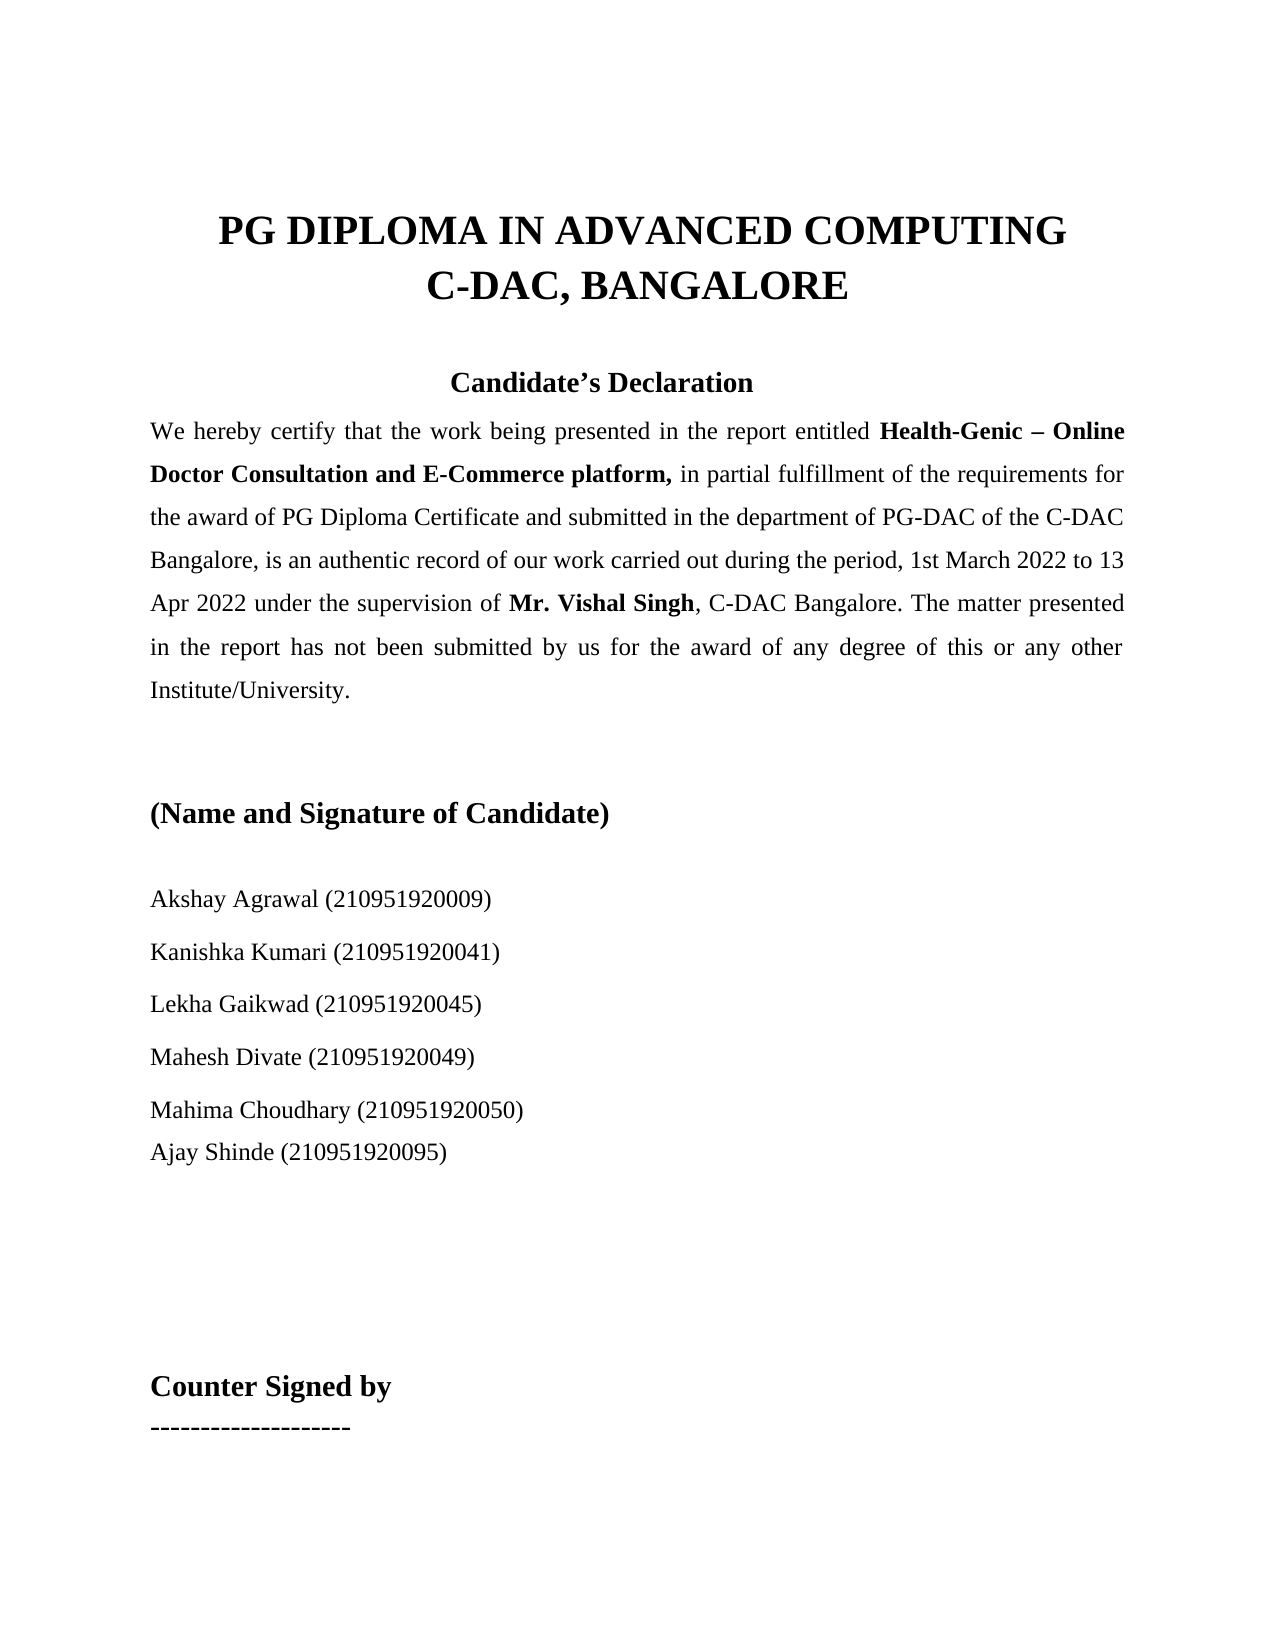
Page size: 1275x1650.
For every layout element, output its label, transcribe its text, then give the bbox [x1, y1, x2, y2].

text Ajay Shinde (210951920095) [150, 1137, 1094, 1166]
text Kanishka Kumari (210951920041) [150, 937, 1094, 966]
text -------------------- [150, 1408, 1125, 1443]
text PG DIPLOMA IN ADVANCED COMPUTING [150, 205, 1125, 253]
text Counter Signed by [150, 1368, 1094, 1403]
text Mahesh Divate (210951920049) [150, 1042, 1094, 1071]
text Lekha Gaikwad (210951920045) [150, 989, 1094, 1018]
text (Name and Signature of Candidate) [150, 795, 1125, 829]
text Mahima Choudhary (210951920050) [150, 1095, 1094, 1124]
text We hereby certify that the work being presented in the report entitled Health-Genic – Online Doctor Consultation and E-Commerce platform, in partial fulfillment of the requirements for the award of PG Diploma Certificate and submitted in the department of PG-DAC of the C-DAC Bangalore, is an authentic record of our work carried out during the period, 1st March 2022 to 13 Apr 2022 under the supervision of Mr. Vishal Singh, C-DAC Bangalore. The matter presented in the report has not been submitted by us for the award of any degree of this or any other Institute/University. [150, 416, 1125, 703]
text C-DAC, BANGALORE [150, 260, 1125, 308]
text Candidate’s Declaration [375, 366, 1125, 399]
text Akshay Agrawal (210951920009) [150, 884, 1094, 913]
